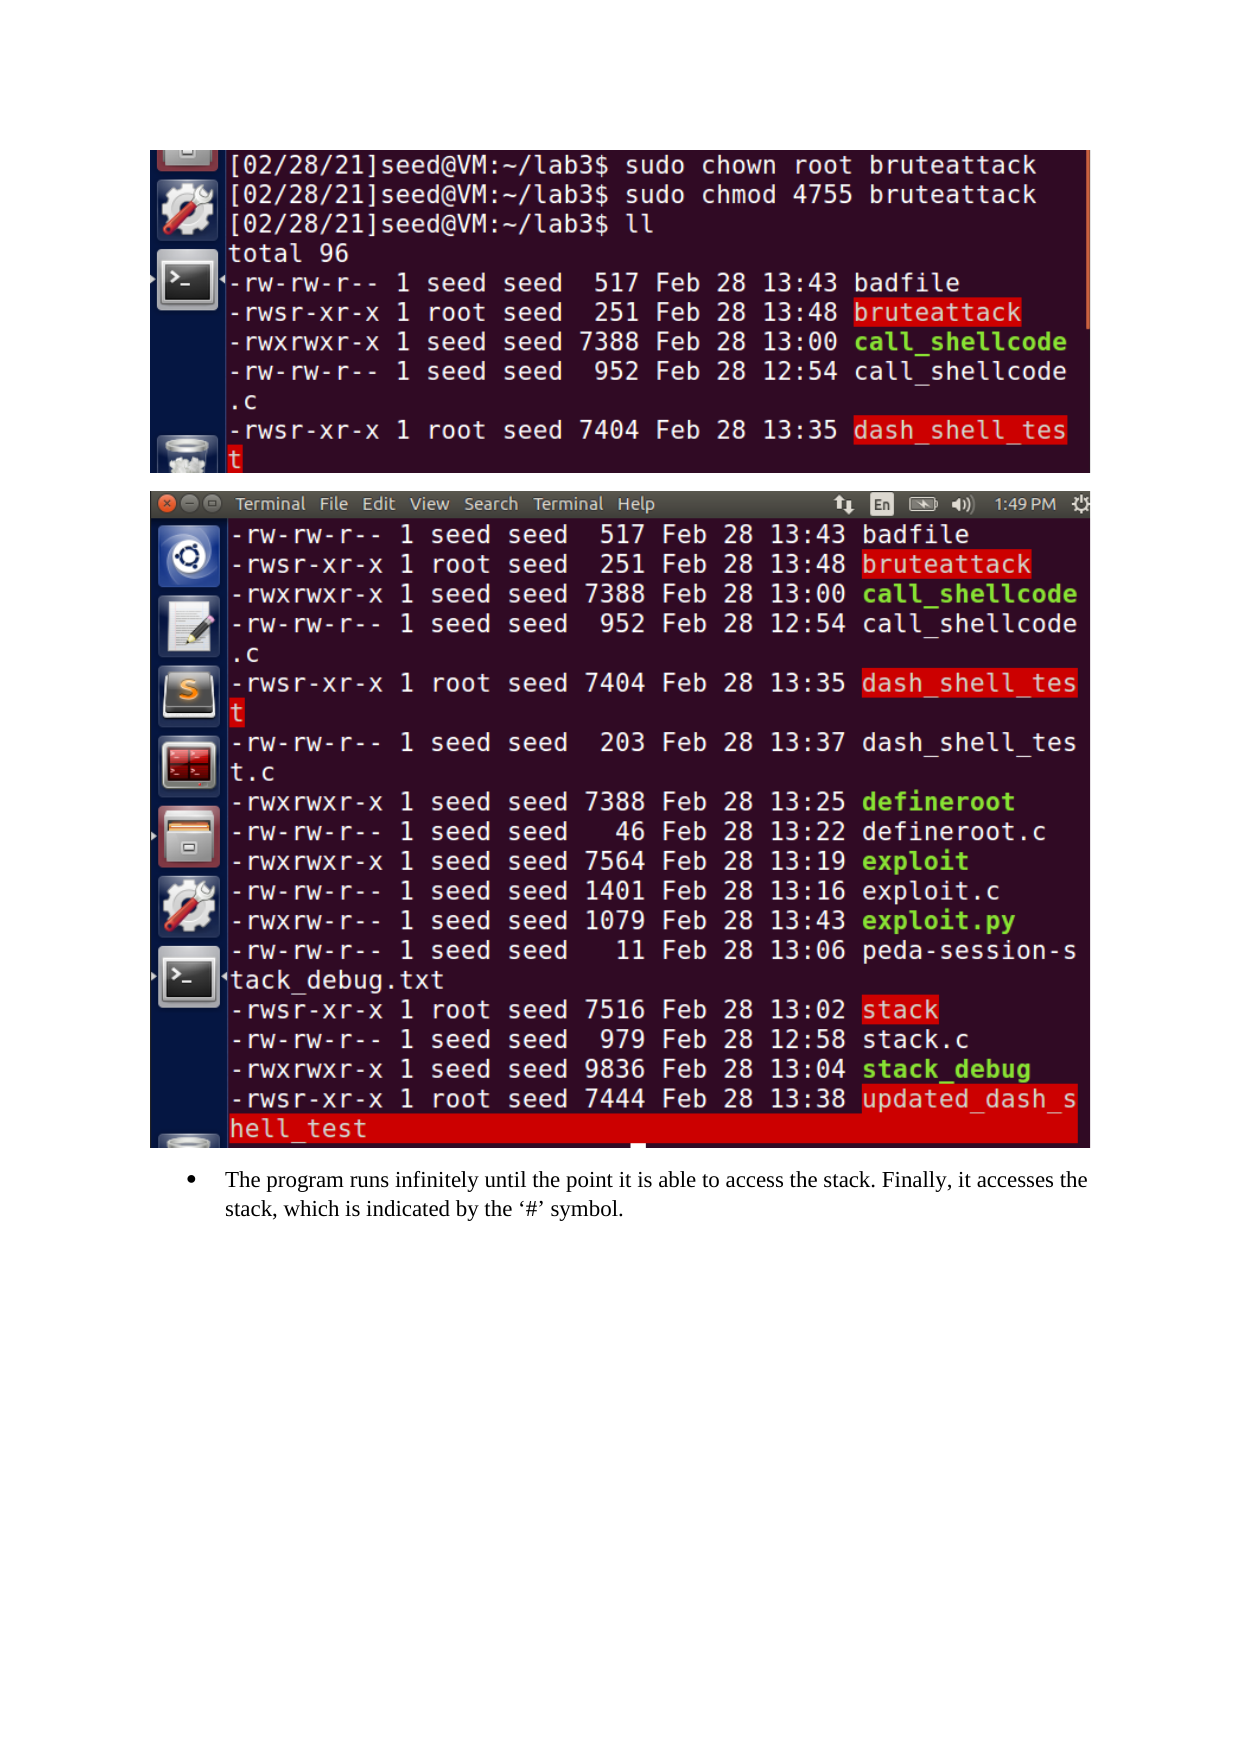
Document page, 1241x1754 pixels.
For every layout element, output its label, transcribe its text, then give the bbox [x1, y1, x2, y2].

picture [150, 150, 1091, 473]
list The program runs infinitely until the point it is able to access the stack. Finally, it accesses the stack, which is indicated by the ‘#’ symbol. [187, 1166, 1090, 1221]
picture [150, 491, 1091, 1148]
